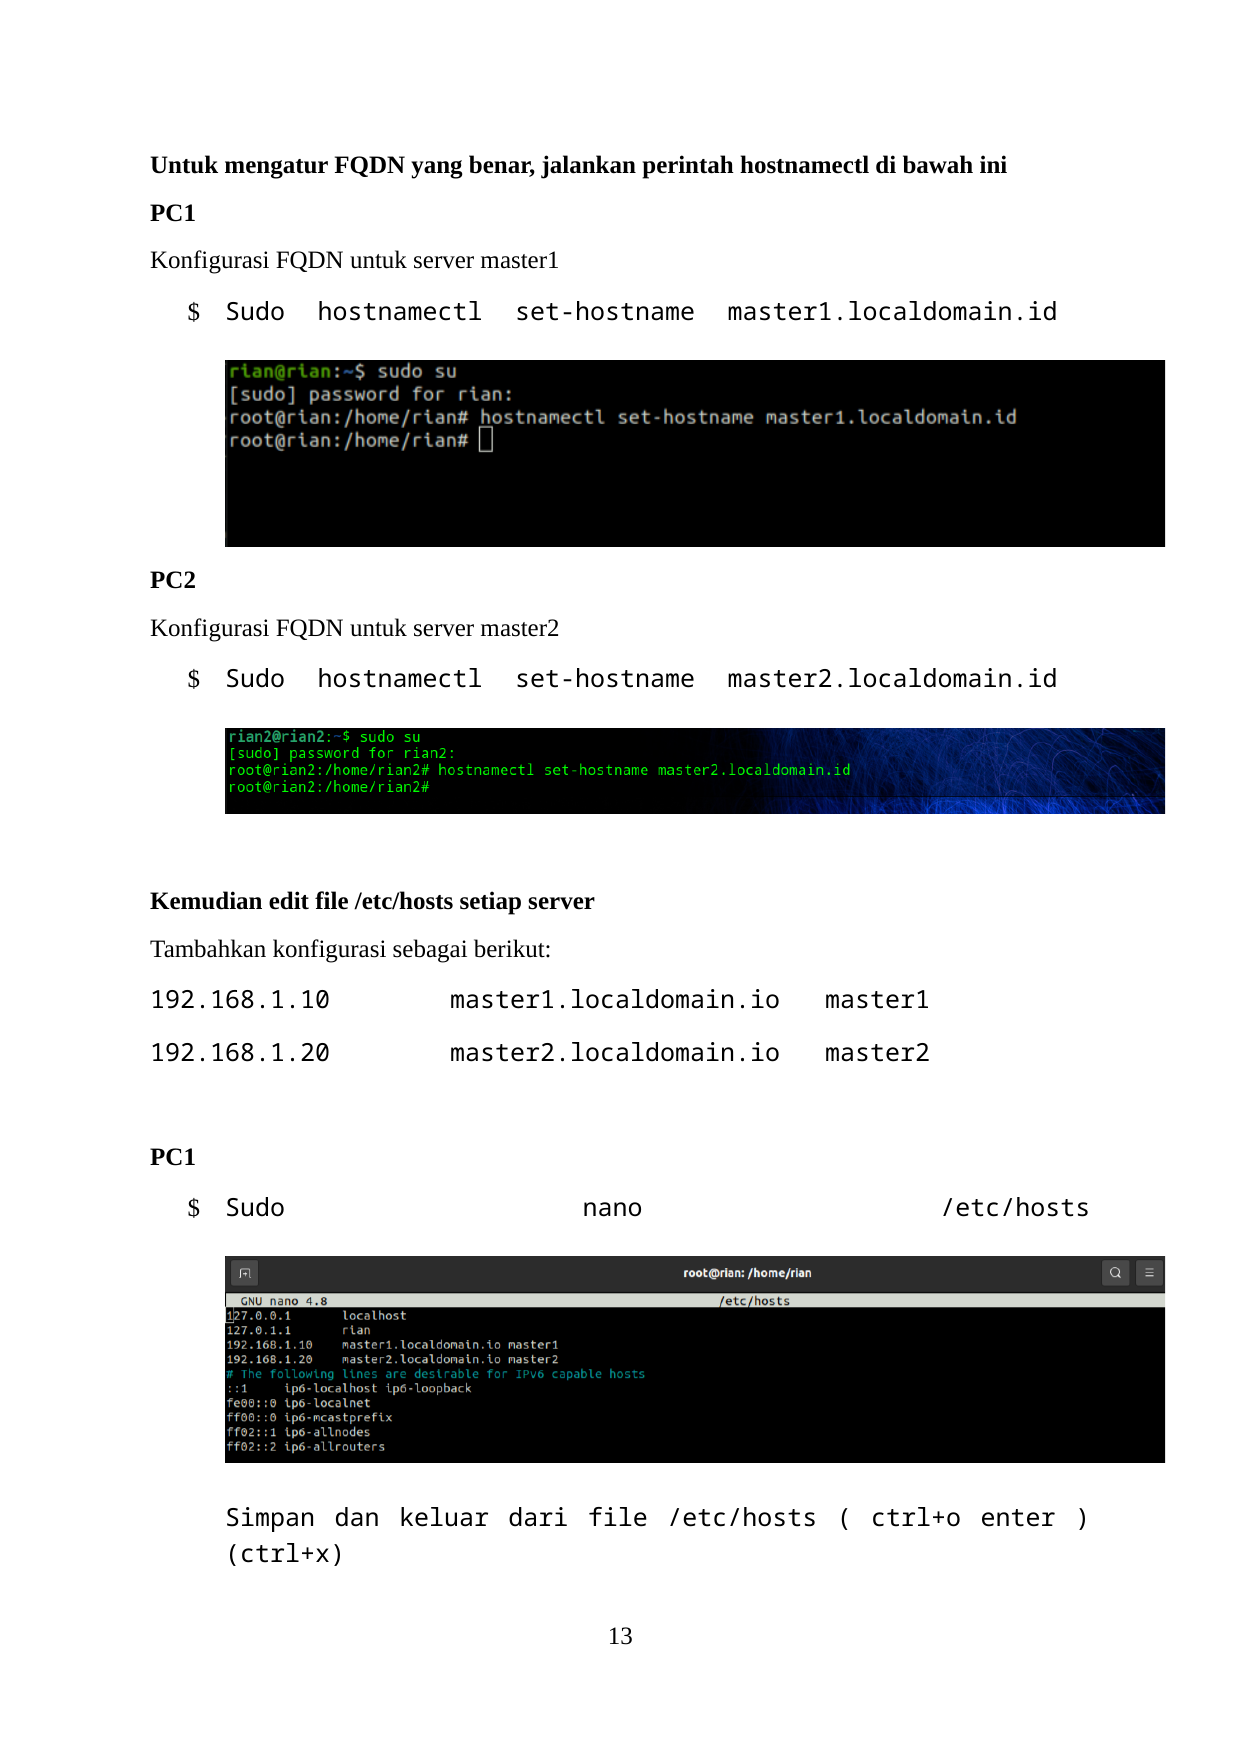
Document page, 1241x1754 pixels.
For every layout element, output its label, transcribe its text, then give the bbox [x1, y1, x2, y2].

list Sudo hostnamectl set-hostname master1.localdomain.id [187, 293, 1090, 358]
text Untuk mengatur FQDN yang benar, jalankan perintah hostnamectl di bawah ini [150, 150, 1090, 179]
text PC1 [150, 198, 1090, 226]
picture [225, 1256, 1166, 1463]
text Kemudian edit file /etc/hosts setiap server [150, 886, 1090, 915]
text PC1 [150, 1142, 1090, 1171]
text Konfigurasi FQDN untuk server master1 [150, 245, 1090, 274]
picture [225, 360, 1166, 547]
text 192.168.1.20 master2.localdomain.io master2 [150, 1035, 1090, 1069]
text 192.168.1.10 master1.localdomain.io master1 [150, 981, 1090, 1016]
list Sudo hostnamectl set-hostname master2.localdomain.id [187, 661, 1090, 726]
picture [225, 728, 1166, 814]
text Tambahkan konfigurasi sebagai berikut: [150, 934, 1090, 962]
list Simpan dan keluar dari file /etc/hosts ( ctrl+o enter ) (ctrl+x) [225, 1499, 1090, 1570]
list Sudo nano /etc/hosts [187, 1189, 1090, 1254]
text PC2 [150, 565, 1090, 594]
text Konfigurasi FQDN untuk server master2 [150, 613, 1090, 642]
